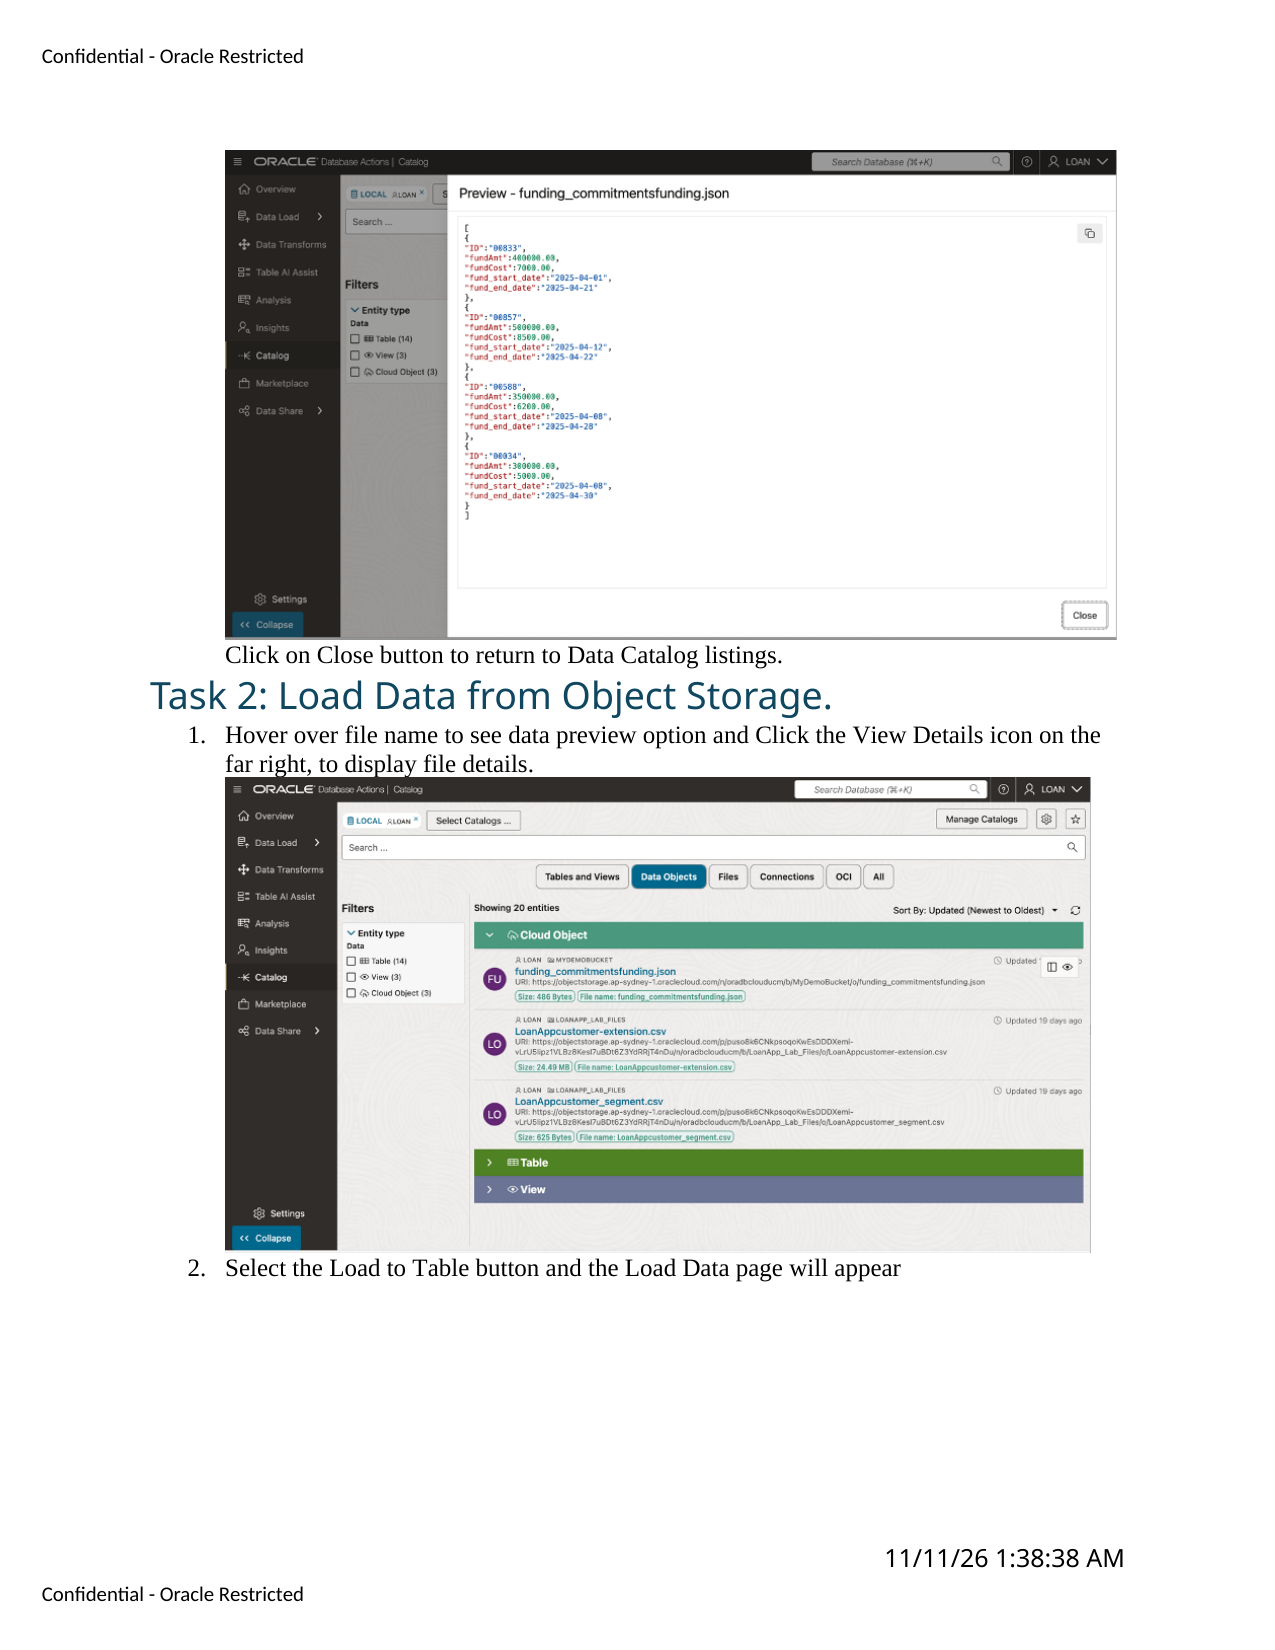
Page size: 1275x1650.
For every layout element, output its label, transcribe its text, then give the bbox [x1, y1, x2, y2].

picture [225, 777, 1092, 1254]
list Select the Load to Table button and the Load Data page will appear [187, 1253, 1125, 1282]
subtitle Task 2: Load Data from Object Storage. [150, 669, 1125, 720]
list Hover over file name to see data preview option and Click the View Details icon on the far right, to display file details. [187, 720, 1125, 778]
text Click on Close button to return to Data Catalog listings. [225, 641, 1125, 669]
picture [225, 150, 1118, 641]
